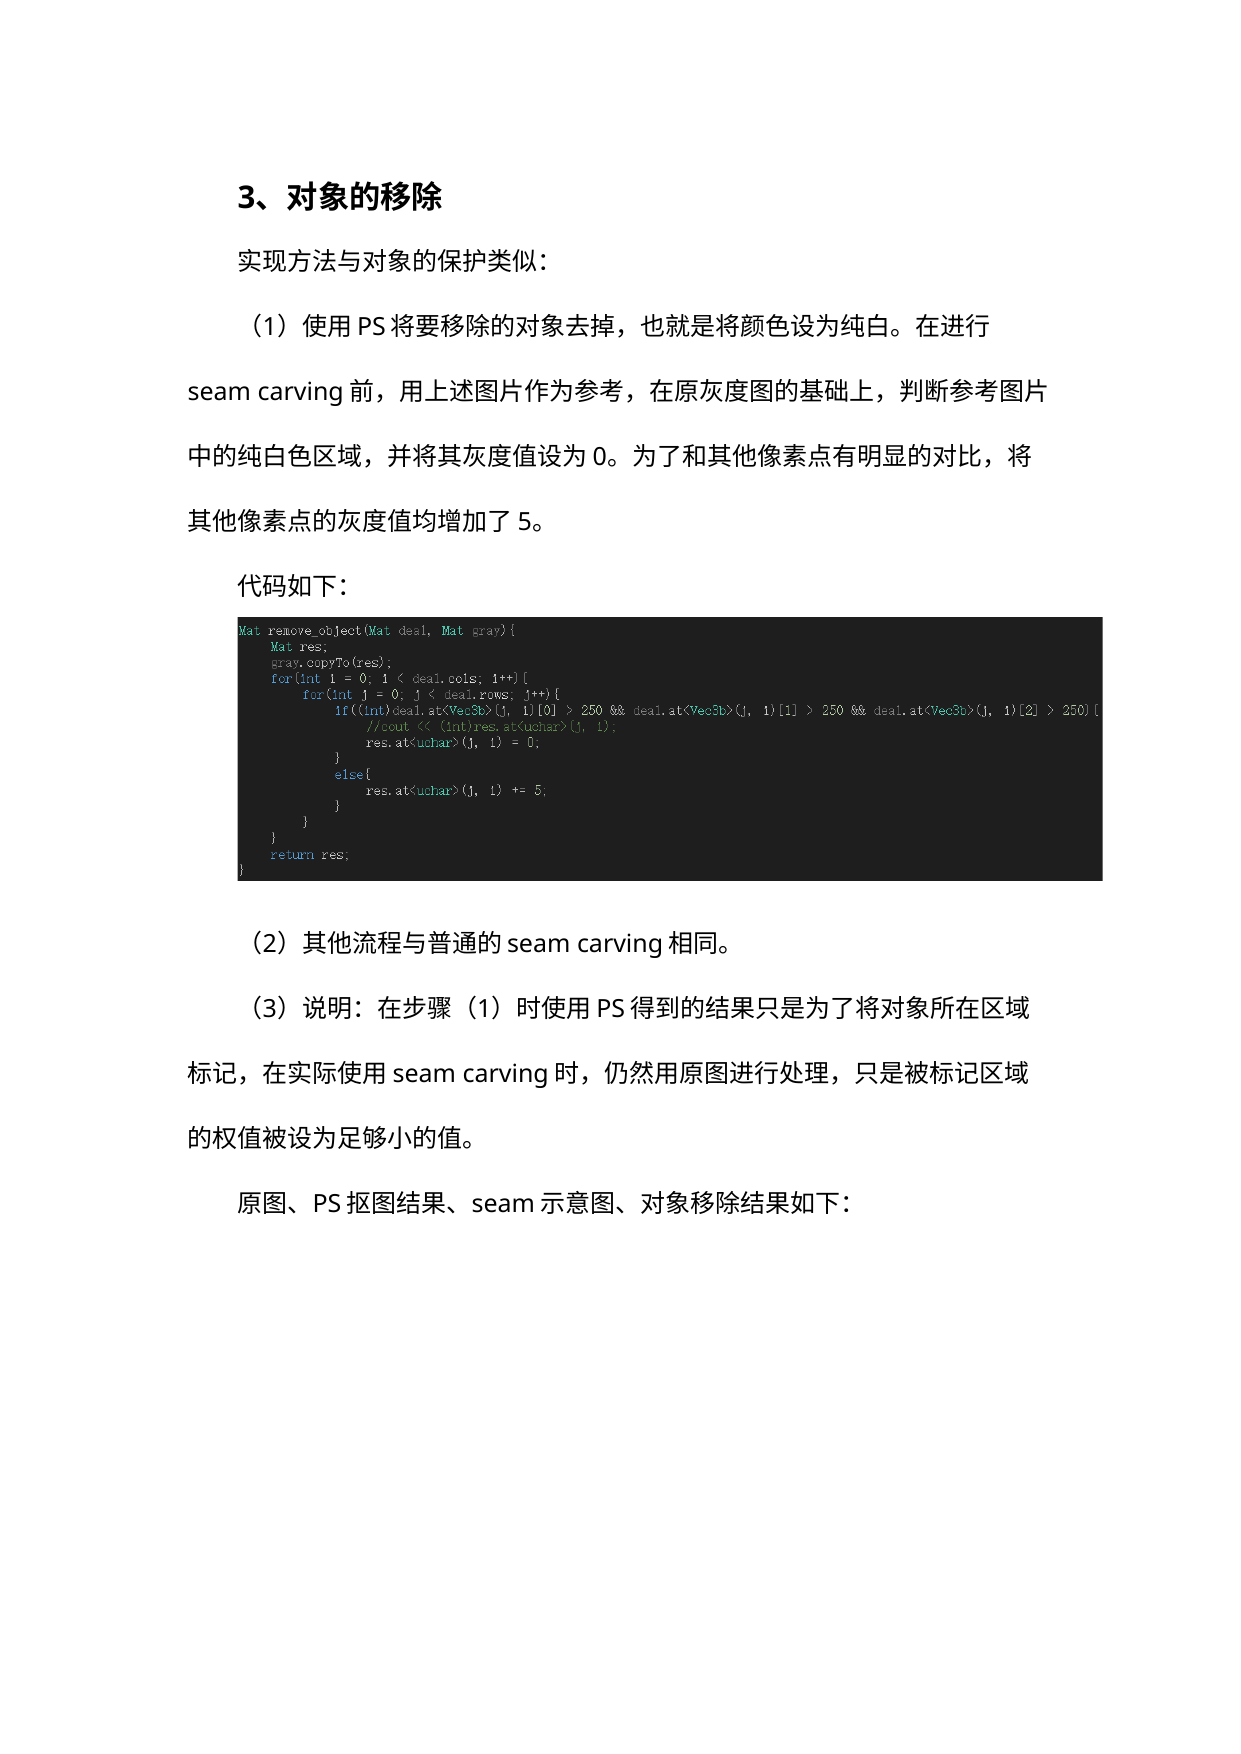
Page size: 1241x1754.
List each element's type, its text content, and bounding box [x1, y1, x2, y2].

text （1）使用PS将要移除的对象去掉，也就是将颜色设为纯白。在进行seam carving前，用上述图片作为参考，在原灰度图的基础上，判断参考图片中的纯白色区域，并将其灰度值设为0。为了和其他像素点有明显的对比，将其他像素点的灰度值均增加了5。 [187, 292, 1053, 552]
text 实现方法与对象的保护类似： [187, 227, 1053, 292]
text （2）其他流程与普通的seam carving相同。 [187, 909, 1053, 974]
text 3、对象的移除 [187, 162, 1053, 227]
text （3）说明：在步骤（1）时使用PS得到的结果只是为了将对象所在区域标记，在实际使用seam carving时，仍然用原图进行处理，只是被标记区域的权值被设为足够小的值。 [187, 974, 1053, 1169]
picture [237, 617, 1103, 881]
text 代码如下： [187, 552, 1053, 617]
text 原图、PS抠图结果、seam示意图、对象移除结果如下： [187, 1169, 1053, 1234]
